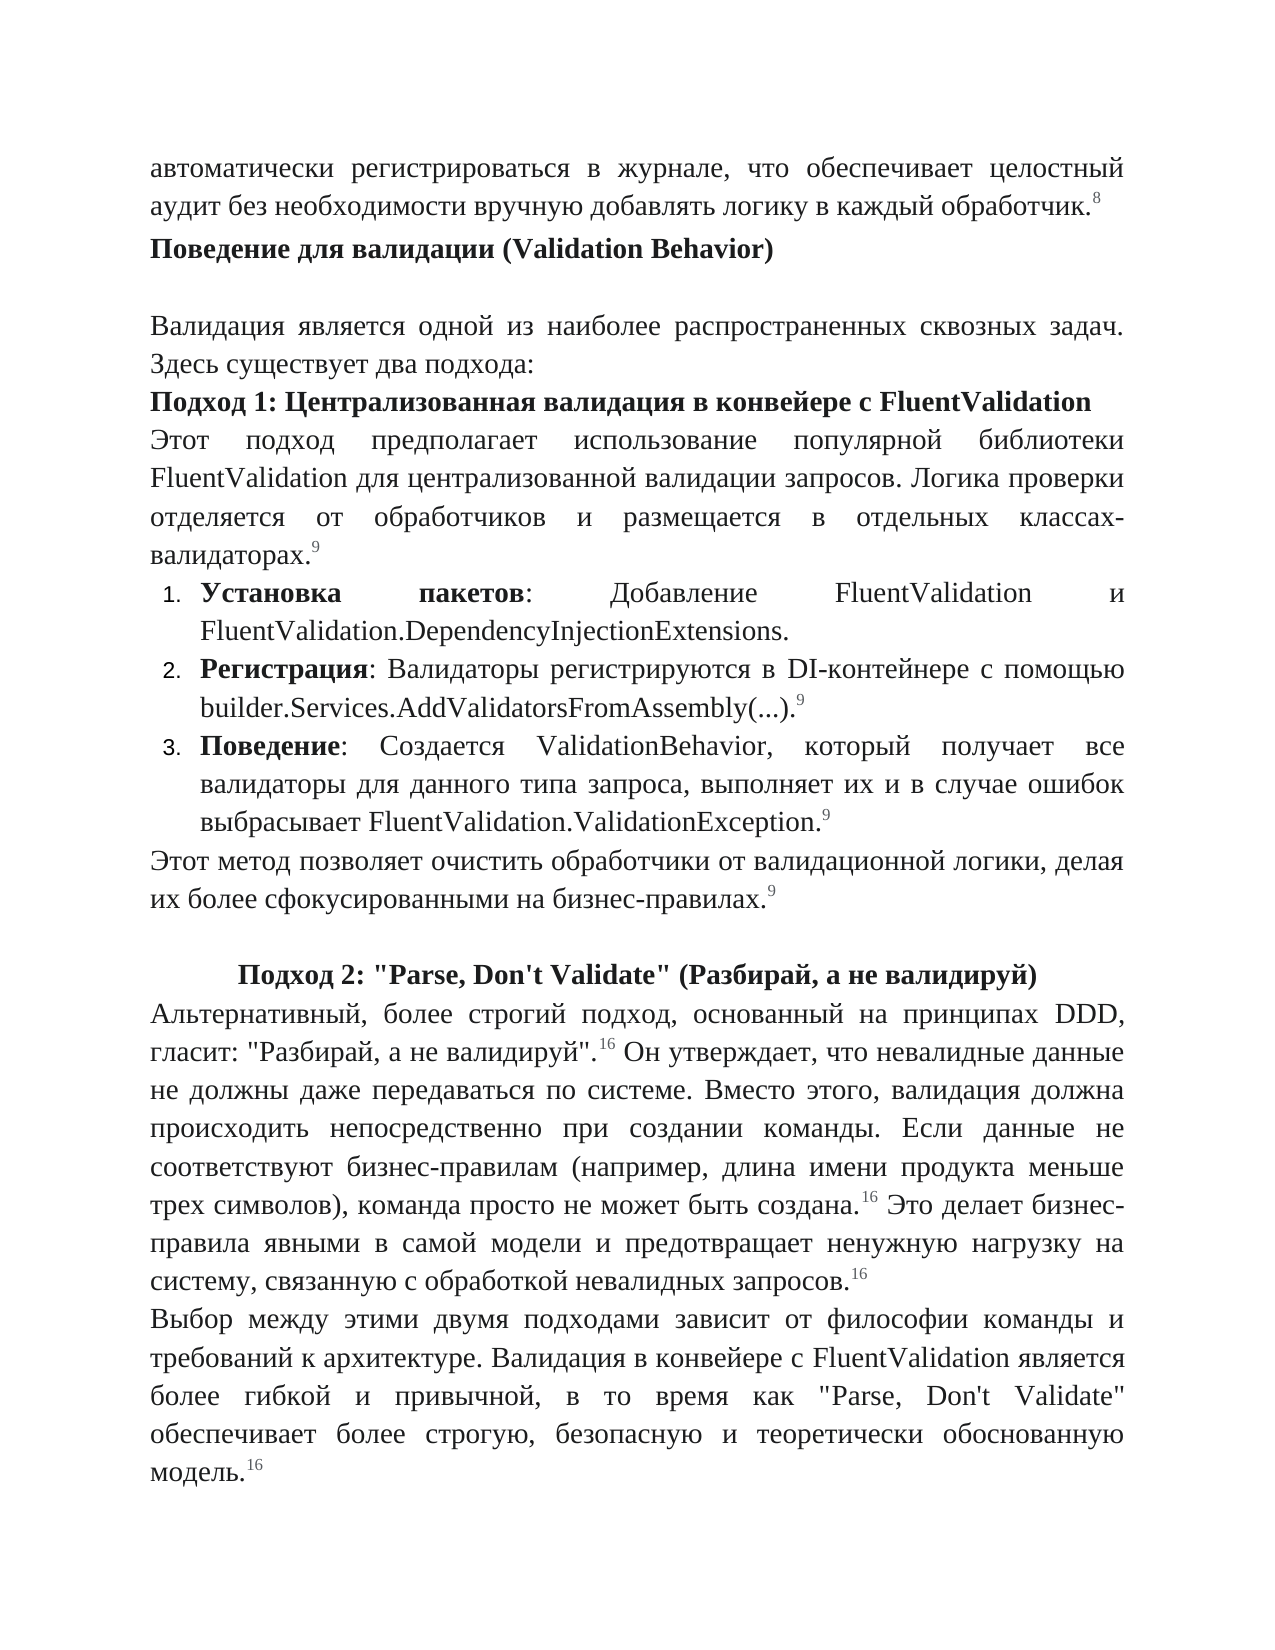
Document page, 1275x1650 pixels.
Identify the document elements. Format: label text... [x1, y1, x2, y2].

text Альтернативный, более строгий подход, основанный на принципах DDD, гласит: "Разбирай, а не валидируй".16 Он утверждает, что невалидные данные не должны даже передаваться по системе. Вместо этого, валидация должна происходить непосредственно при создании команды. Если данные не соответствуют бизнес-правилам (например, длина имени продукта меньше трех символов), команда просто не может быть создана.16 Это делает бизнес-правила явными в самой модели и предотвращает ненужную нагрузку на систему, связанную с обработкой невалидных запросов.16 [150, 996, 1125, 1297]
text Выбор между этими двумя подходами зависит от философии команды и требований к архитектуре. Валидация в конвейере с FluentValidation является более гибкой и привычной, в то время как "Parse, Don't Validate" обеспечивает более строгую, безопасную и теоретически обоснованную модель.16 [150, 1302, 1125, 1488]
text Подход 1: Централизованная валидация в конвейере с FluentValidation [150, 384, 1125, 418]
list Установка пакетов: Добавление FluentValidation и FluentValidation.DependencyInjectionExtensions. [162, 575, 1125, 647]
list Регистрация: Валидаторы регистрируются в DI-контейнере с помощью builder.Services.AddValidatorsFromAssembly(...).9 [162, 652, 1125, 723]
list Поведение: Создается ValidationBehavior, который получает все валидаторы для данного типа запроса, выполняет их и в случае ошибок выбрасывает FluentValidation.ValidationException.9 [162, 728, 1125, 838]
subtitle Поведение для валидации (Validation Behavior) [150, 231, 1125, 265]
text Этот подход предполагает использование популярной библиотеки FluentValidation для централизованной валидации запросов. Логика проверки отделяется от обработчиков и размещается в отдельных классах-валидаторах.9 [150, 422, 1125, 571]
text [150, 150, 1125, 222]
text Подход 2: "Parse, Don't Validate" (Разбирай, а не валидируй) [150, 957, 1125, 991]
text Валидация является одной из наиболее распространенных сквозных задач. Здесь существует два подхода: [150, 308, 1125, 379]
text Этот метод позволяет очистить обработчики от валидационной логики, делая их более сфокусированными на бизнес-правилах.9 [150, 843, 1125, 914]
